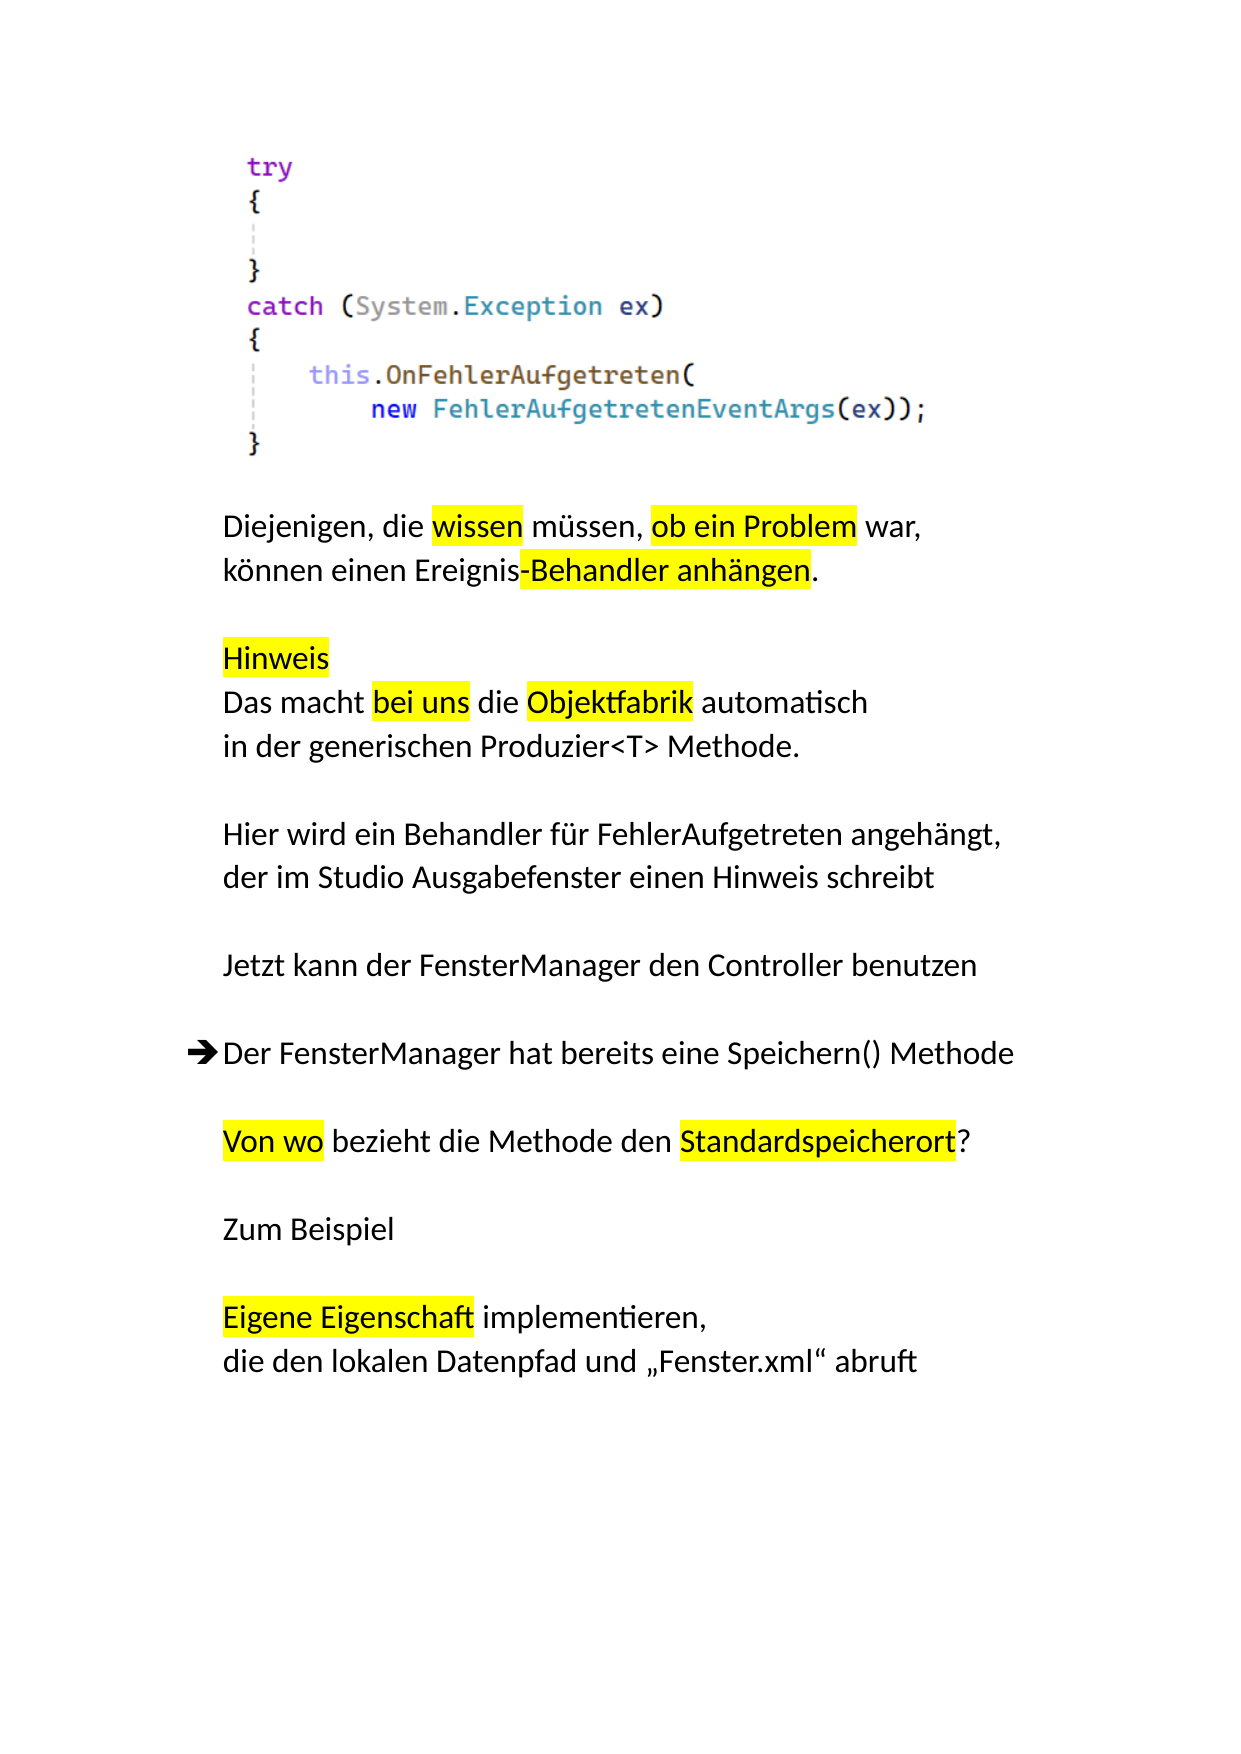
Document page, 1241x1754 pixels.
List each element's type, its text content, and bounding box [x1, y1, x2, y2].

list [185, 1032, 1093, 1425]
picture [222, 147, 1021, 458]
list Hier wird ein Behandler für FehlerAufgetreten angehängt, der im Studio Ausgabefenster einen Hinweis schreibt Jetzt kann der FensterManager den Controller benutzen [223, 812, 1093, 1029]
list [185, 148, 1093, 809]
